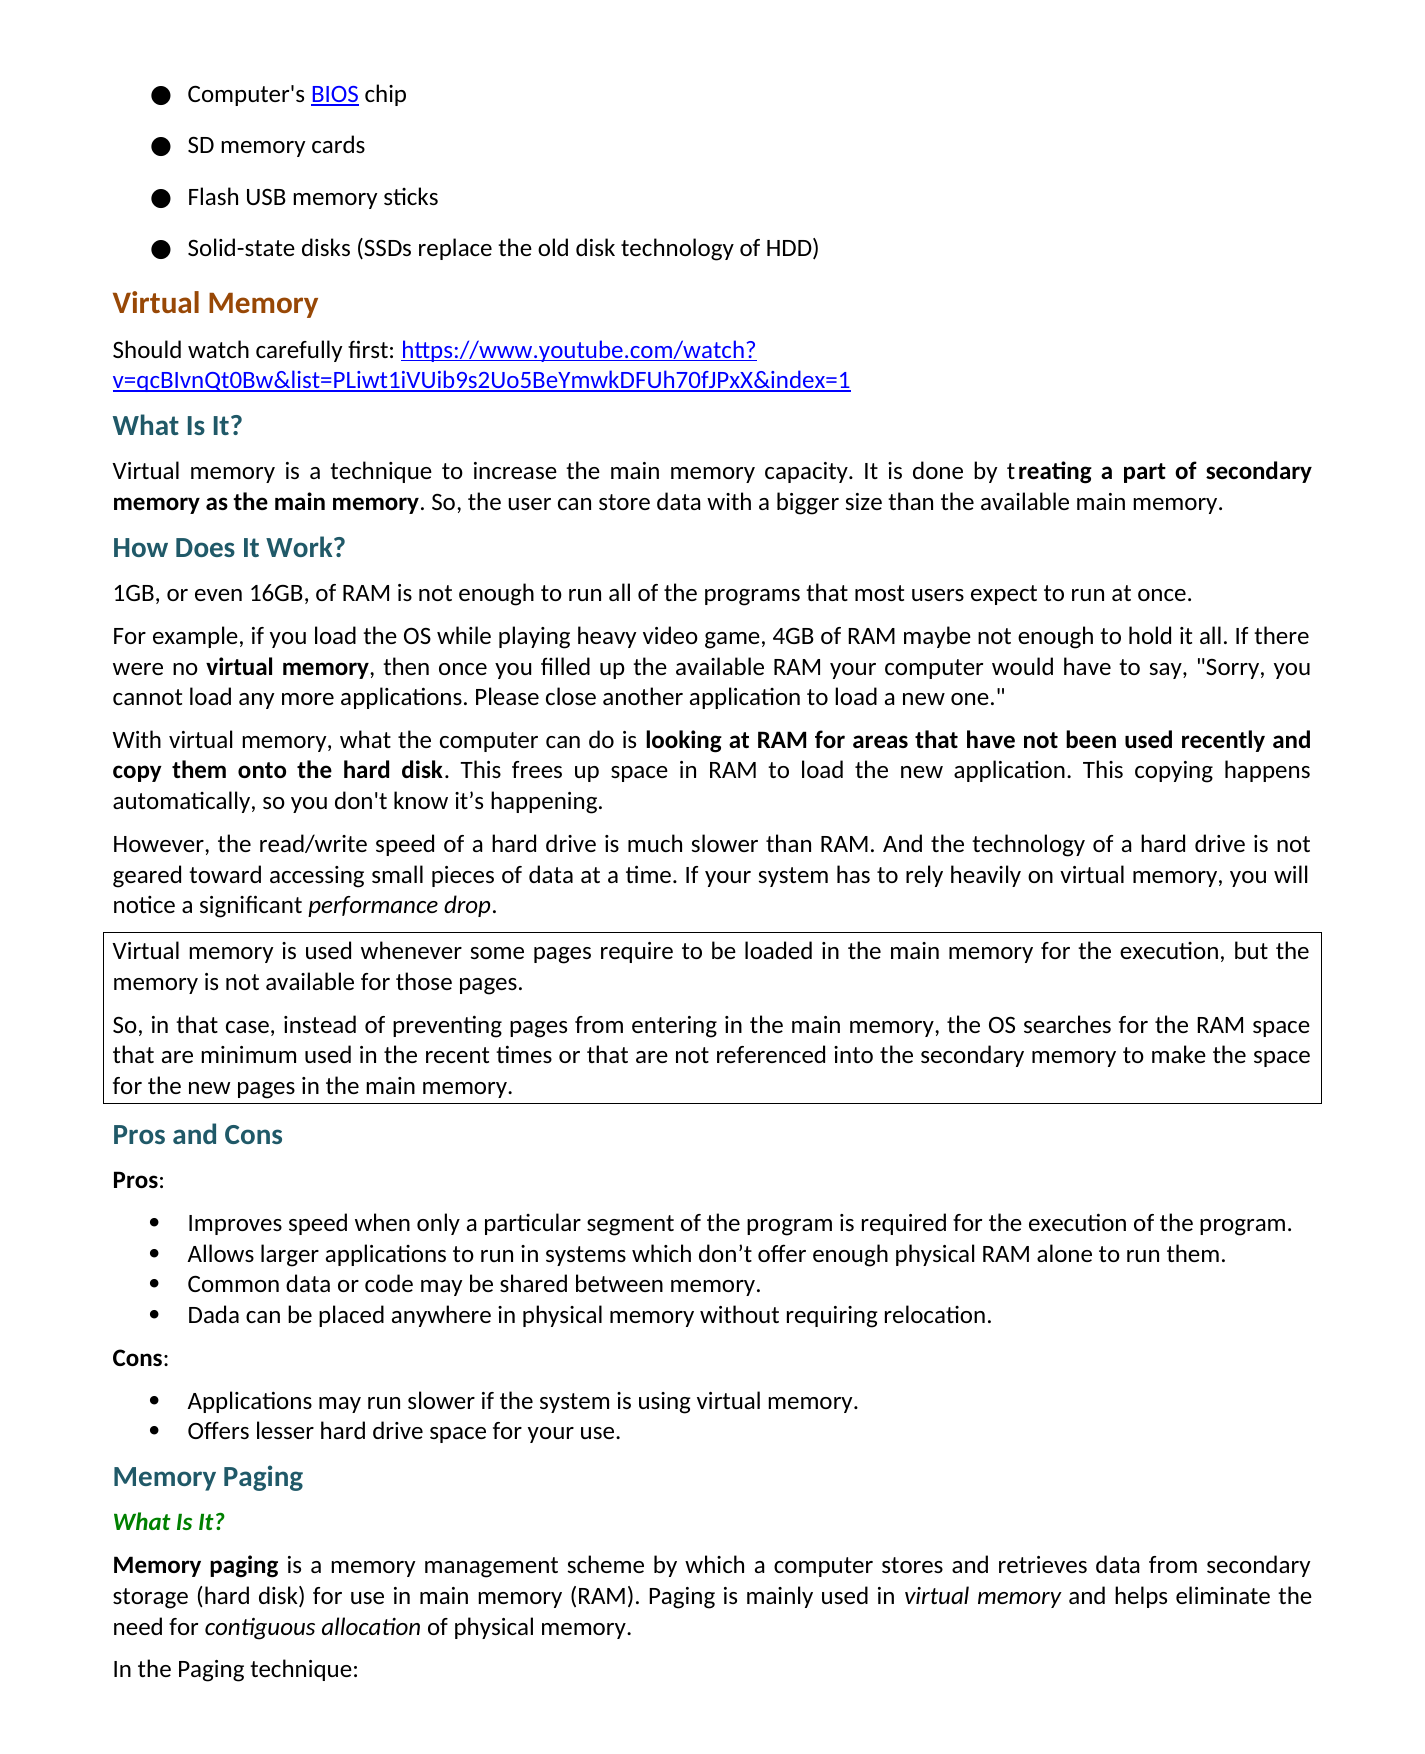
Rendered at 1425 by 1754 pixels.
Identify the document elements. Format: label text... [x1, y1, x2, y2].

subtitle Pros and Cons [112, 1116, 1312, 1152]
subtitle Virtual Memory [112, 283, 1312, 321]
list Applications may run slower if the system is using virtual memory. [150, 1385, 1312, 1415]
list Common data or code may be shared between memory. [150, 1268, 1312, 1299]
list Offers lesser hard drive space for your use. [150, 1415, 1312, 1446]
text However, the read/write speed of a hard drive is much slower than RAM. And the technology of a hard drive is not geared toward accessing small pieces of data at a time. If your system has to rely heavily on virtual memory, you will notice a significant performance drop. [112, 828, 1312, 920]
text 1GB, or even 16GB, of RAM is not enough to run all of the programs that most users expect to run at once. [112, 577, 1312, 608]
subtitle What Is It? [112, 1507, 1312, 1537]
text In the Paging technique: [112, 1654, 1312, 1684]
text Cons: [112, 1342, 1312, 1372]
text Virtual memory is a technique to increase the main memory capacity. It is done by treating a part of secondary memory as the main memory. So, the user can store data with a bigger size than the available main memory. [112, 455, 1312, 516]
list Flash USB memory sticks [150, 168, 1312, 219]
subtitle What Is It? [112, 407, 1312, 443]
text For example, if you load the OS while playing heavy video game, 4GB of RAM maybe not enough to hold it all. If there were no virtual memory, then once you filled up the available RAM your computer would have to say, "Sorry, you cannot load any more applications. Please close another application to load a new one." [112, 620, 1312, 712]
list Solid-state disks (SSDs replace the old disk technology of HDD) [150, 219, 1312, 271]
text Should watch carefully first: https://www.youtube.com/watch?v=qcBIvnQt0Bw&list=PLiwt1iVUib9s2Uo5BeYmwkDFUh70fJPxX&index=1 [112, 334, 1312, 395]
text So, in that case, instead of preventing pages from entering in the main memory, the OS searches for the RAM space that are minimum used in the recent times or that are not referenced into the secondary memory to make the space for the new pages in the main memory. [104, 1006, 1321, 1103]
list Improves speed when only a particular segment of the program is required for the execution of the program. [150, 1207, 1312, 1238]
text Virtual memory is used whenever some pages require to be loaded in the main memory for the execution, but the memory is not available for those pages. [104, 933, 1321, 996]
subtitle Memory Paging [112, 1458, 1312, 1494]
subtitle How Does It Work? [112, 529, 1312, 564]
text Memory paging is a memory management scheme by which a computer stores and retrieves data from secondary storage (hard disk) for use in main memory (RAM). Paging is mainly used in virtual memory and helps eliminate the need for contiguous allocation of physical memory. [112, 1549, 1312, 1641]
text With virtual memory, what the computer can do is looking at RAM for areas that have not been used recently and copy them onto the hard disk. This frees up space in RAM to load the new application. This copying happens automatically, so you don't know it’s happening. [112, 724, 1312, 816]
list Allows larger applications to run in systems which don’t offer enough physical RAM alone to run them. [150, 1238, 1312, 1268]
list Dada can be placed anywhere in physical memory without requiring relocation. [150, 1299, 1312, 1329]
text Pros: [112, 1164, 1312, 1195]
list Computer's BIOS chip [150, 66, 1312, 117]
list SD memory cards [150, 117, 1312, 168]
